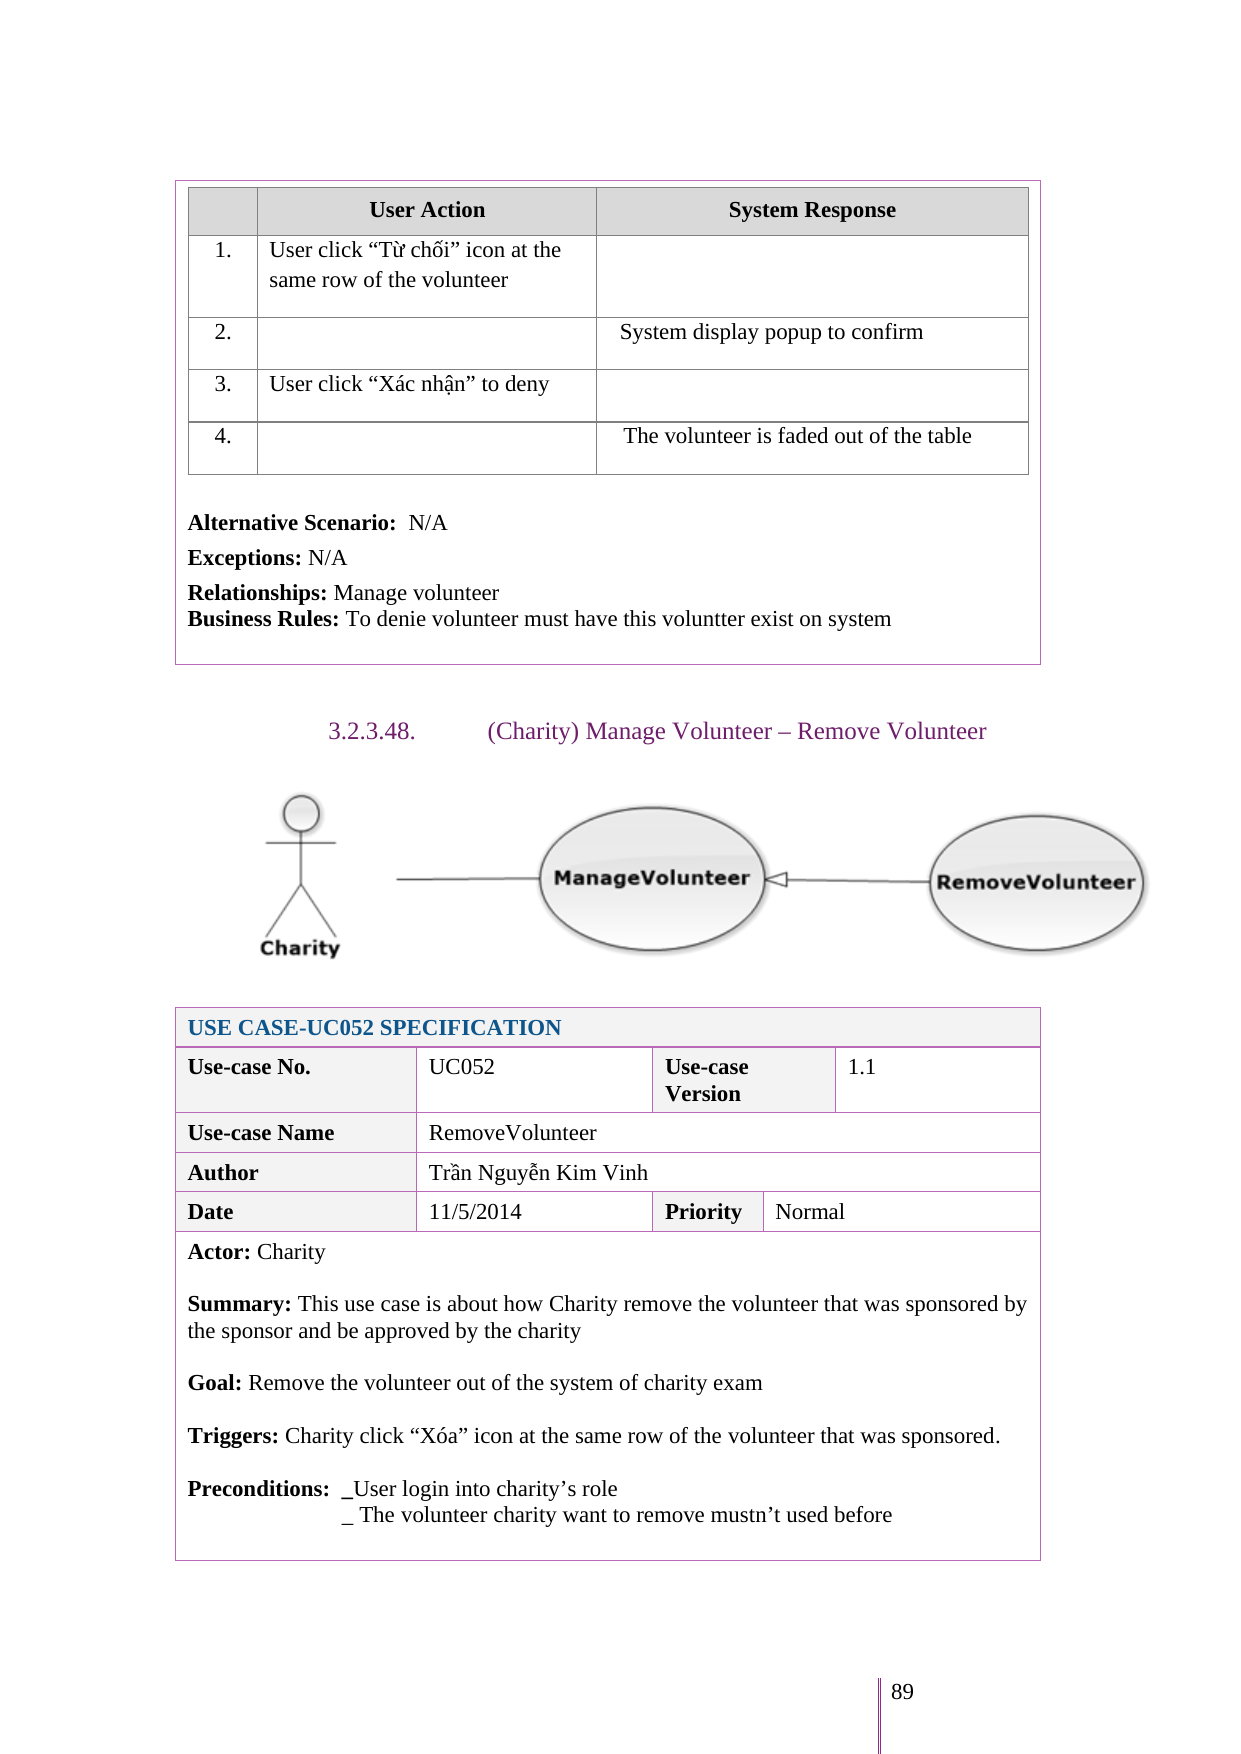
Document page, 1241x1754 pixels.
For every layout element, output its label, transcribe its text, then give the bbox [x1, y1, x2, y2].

table_cell UC052 [417, 1048, 652, 1112]
table_cell Normal [764, 1192, 1040, 1231]
table_cell Use-case No. [176, 1048, 416, 1112]
table_cell RemoveVolunteer [417, 1113, 1040, 1152]
table_cell 1.1 [836, 1048, 1040, 1112]
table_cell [176, 181, 1040, 664]
table_cell Priority [653, 1192, 763, 1231]
subtitle (Charity) Manage Volunteer – Remove Volunteer [328, 716, 1053, 744]
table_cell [176, 1232, 1040, 1560]
table_cell 11/5/2014 [417, 1192, 652, 1231]
table_cell Use-case Version [653, 1048, 835, 1112]
table_cell Date [176, 1192, 416, 1231]
table_cell Use-case Name [176, 1113, 416, 1152]
table_cell Author [176, 1153, 416, 1191]
table_header USE CASE-UC052 SPECIFICATION [176, 1008, 1040, 1046]
table_cell Trần Nguyễn Kim Vinh [417, 1153, 1040, 1191]
picture [187, 779, 1163, 983]
